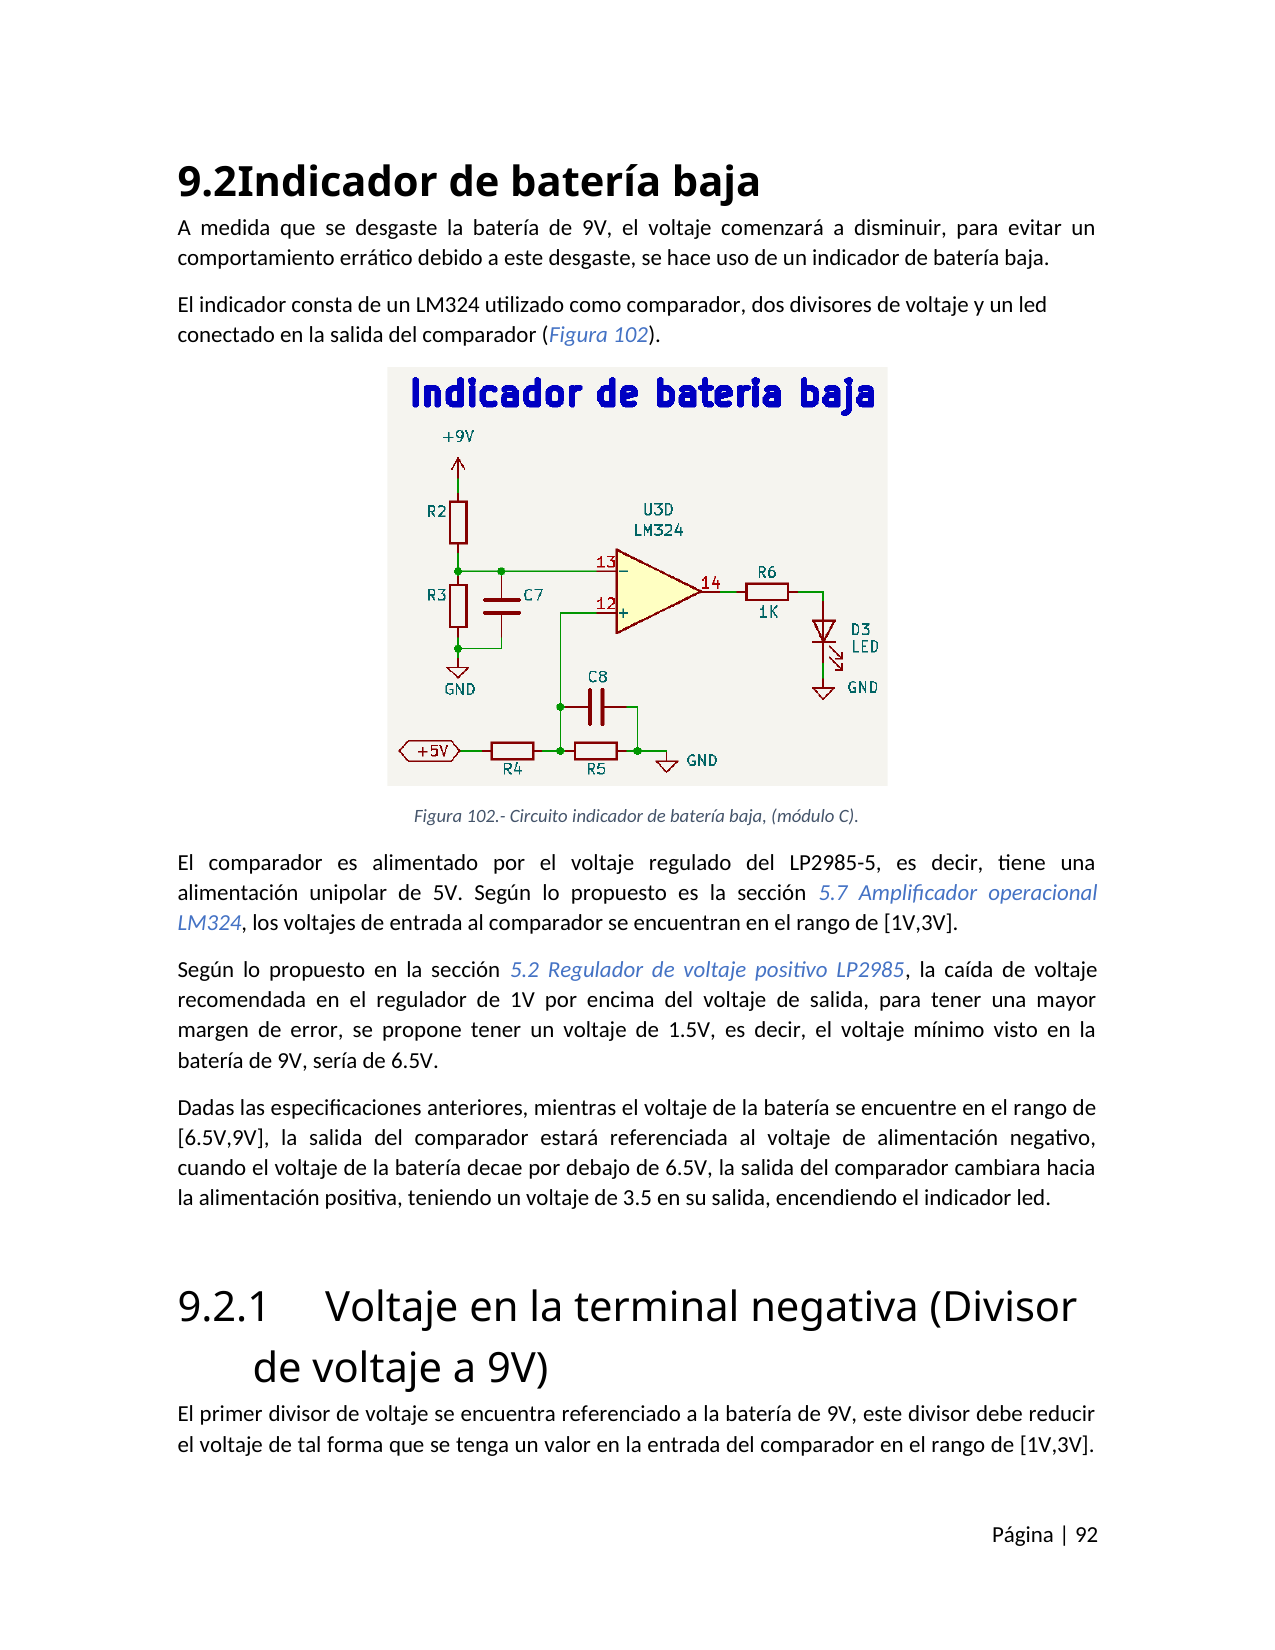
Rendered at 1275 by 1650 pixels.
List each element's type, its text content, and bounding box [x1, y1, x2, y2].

text Según lo propuesto en la sección 5.2 Regulador de voltaje positivo LP2985, la caída de voltaje recomendada en el regulador de 1V por encima del voltaje de salida, para tener una mayor margen de error, se propone tener un voltaje de 1.5V, es decir, el voltaje mínimo visto en la batería de 9V, sería de 6.5V. [177, 955, 1098, 1074]
subtitle Indicador de batería baja [177, 152, 1098, 208]
text Dadas las especificaciones anteriores, mientras el voltaje de la batería se encuentre en el rango de [6.5V,9V], la salida del comparador estará referenciada al voltaje de alimentación negativo, cuando el voltaje de la batería decae por debajo de 6.5V, la salida del comparador cambiara hacia la alimentación positiva, teniendo un voltaje de 3.5 en su salida, encendiendo el indicador led. [177, 1093, 1098, 1211]
text A medida que se desgaste la batería de 9V, el voltaje comenzará a disminuir, para evitar un comportamiento errático debido a este desgaste, se hace uso de un indicador de batería baja. [177, 213, 1098, 271]
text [177, 1399, 1098, 1458]
subtitle Voltaje en la terminal negativa (Divisor de voltaje a 9V) [177, 1277, 1098, 1395]
text El indicador consta de un LM324 utilizado como comparador, dos divisores de voltaje y un led conectado en la salida del comparador (Figura 104). [177, 290, 1098, 348]
text El comparador es alimentado por el voltaje regulado del LP2985-5, es decir, tiene una alimentación unipolar de 5V. Según lo propuesto es la sección 5.7 Amplificador operacional LM324, los voltajes de entrada al comparador se encuentran en el rango de [1V,3V]. [177, 848, 1098, 936]
picture [387, 367, 888, 786]
